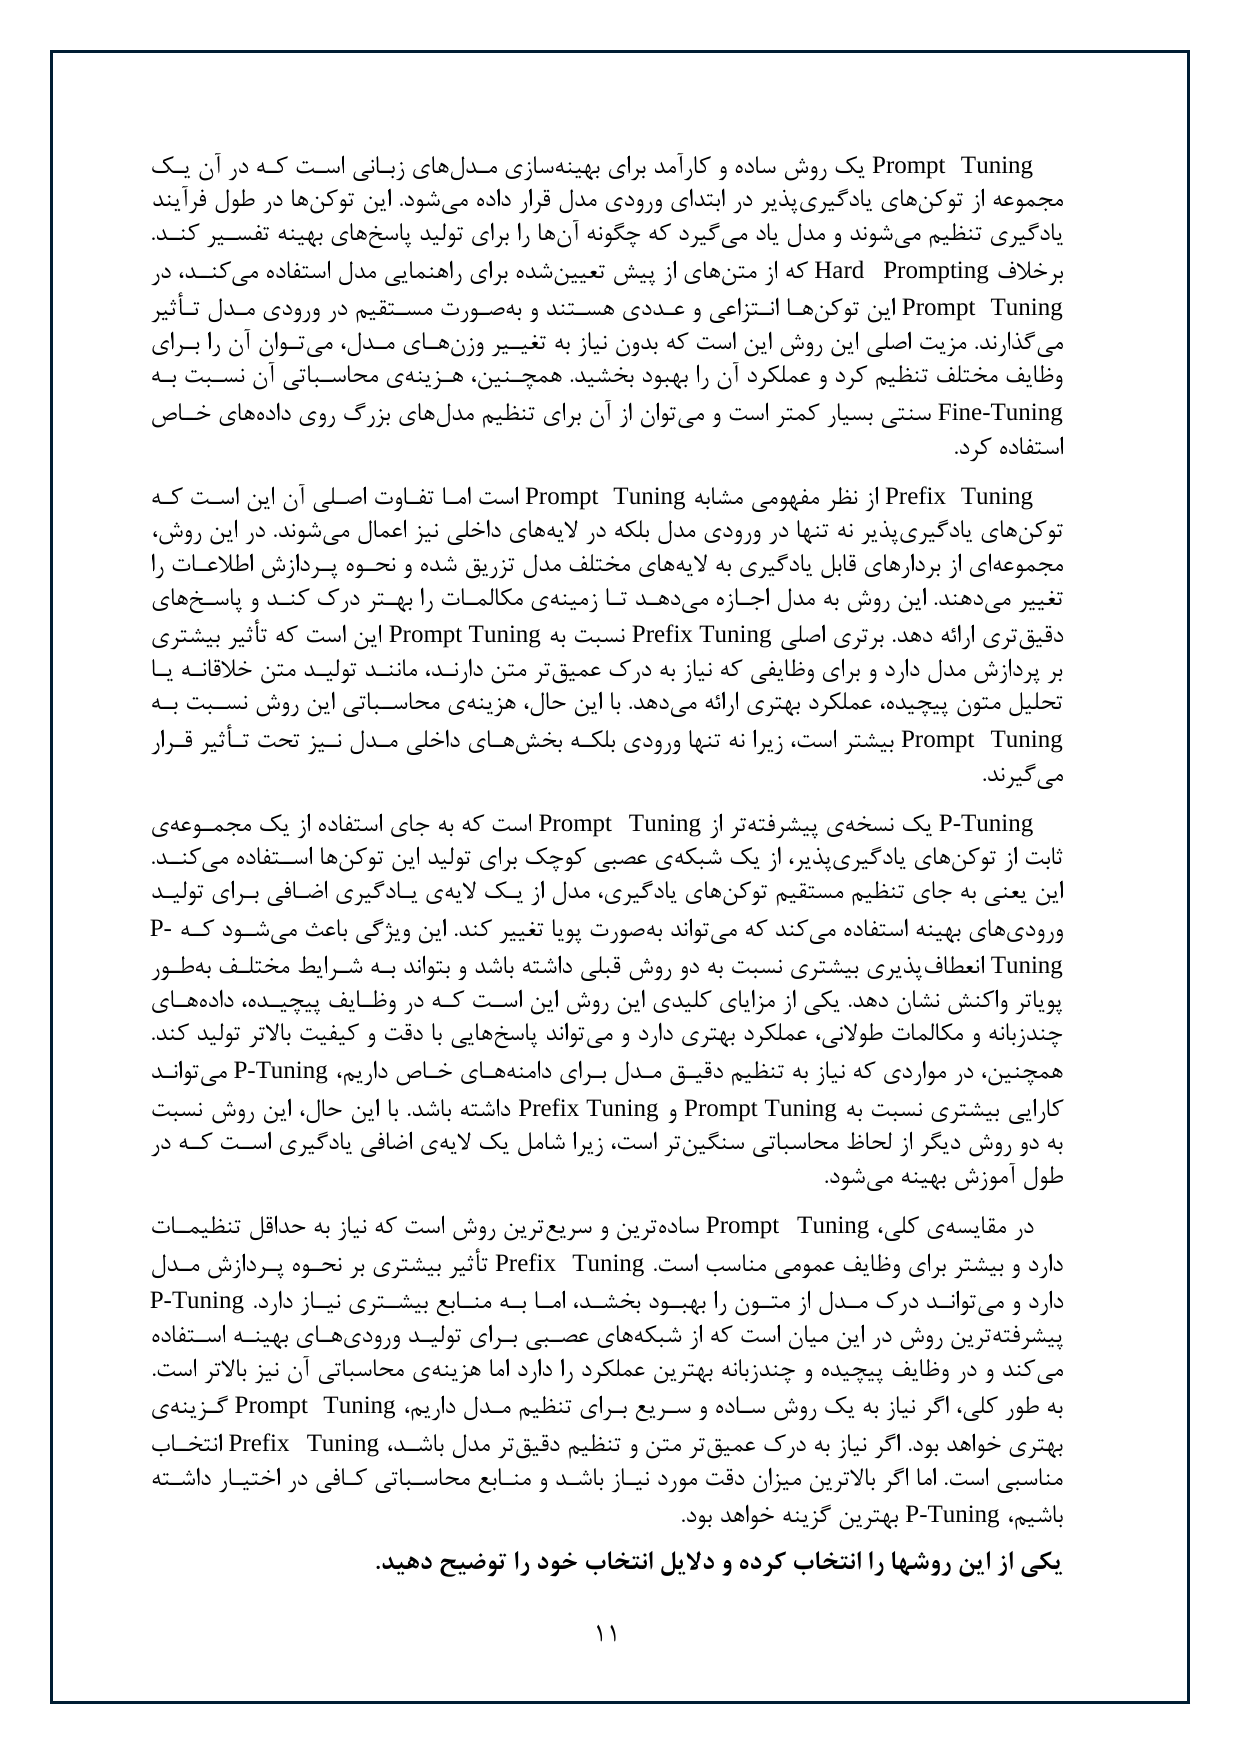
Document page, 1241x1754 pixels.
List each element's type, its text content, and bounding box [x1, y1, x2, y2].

text در مقایسه‌ی کلی، Prompt Tuning ساده‌ترین و سریع‌ترین روش است که نیاز به حداقل تنظیمات دارد و بیشتر برای وظایف عمومی مناسب است. Prefix Tuning تأثیر بیشتری بر نحوه پردازش مدل دارد و می‌تواند درک مدل از متون را بهبود بخشد، اما به منابع بیشتری نیاز دارد. P-Tuning پیشرفته‌ترین روش در این میان است که از شبکه‌های عصبی برای تولید ورودی‌های بهینه استفاده می‌کند و در وظایف پیچیده و چندزبانه بهترین عملکرد را دارد اما هزینه‌ی محاسباتی آن نیز بالاتر است. به طور کلی، اگر نیاز به یک روش ساده و سریع برای تنظیم مدل داریم، Prompt Tuning گزینه‌ی بهتری خواهد بود. اگر نیاز به درک عمیق‌تر متن و تنظیم دقیق‌تر مدل باشد، Prefix Tuning انتخاب مناسبی است. اما اگر بالاترین میزان دقت مورد نیاز باشد و منابع محاسباتی کافی در اختیار داشته باشیم، P-Tuning بهترین گزینه خواهد بود. [150, 1210, 1063, 1533]
text P-Tuning یک نسخه‌ی پیشرفته‌تر از Prompt Tuning است که به جای استفاده از یک مجموعه‌ی ثابت از توکن‌های یادگیری‌پذیر، از یک شبکه‌ی عصبی کوچک برای تولید این توکن‌ها استفاده می‌کند. این یعنی به جای تنظیم مستقیم توکن‌های یادگیری، مدل از یک لایه‌ی یادگیری اضافی برای تولید ورودی‌های بهینه استفاده می‌کند که می‌تواند به‌صورت پویا تغییر کند. این ویژگی باعث می‌شود که P-Tuning انعطاف‌پذیری بیشتری نسبت به دو روش قبلی داشته باشد و بتواند به شرایط مختلف به‌طور پویاتر واکنش نشان دهد. یکی از مزایای کلیدی این روش این است که در وظایف پیچیده، داده‌های چندزبانه و مکالمات طولانی، عملکرد بهتری دارد و می‌تواند پاسخ‌هایی با دقت و کیفیت بالاتر تولید کند. همچنین، در مواردی که نیاز به تنظیم دقیق مدل برای دامنه‌های خاص داریم، P-Tuning می‌تواند کارایی بیشتری نسبت به Prompt Tuning و Prefix Tuning داشته باشد. با این حال، این روش نسبت به دو روش دیگر از لحاظ محاسباتی سنگین‌تر است، زیرا شامل یک لایه‌ی اضافی یادگیری است که در طول آموزش بهینه می‌شود. [150, 808, 1063, 1193]
text Prefix Tuning از نظر مفهومی مشابه Prompt Tuning است اما تفاوت اصلی آن این است که توکن‌های یادگیری‌پذیر نه تنها در ورودی مدل بلکه در لایه‌های داخلی نیز اعمال می‌شوند. در این روش، مجموعه‌ای از بردارهای قابل یادگیری به لایه‌های مختلف مدل تزریق شده و نحوه پردازش اطلاعات را تغییر می‌دهند. این روش به مدل اجازه می‌دهد تا زمینه‌ی مکالمات را بهتر درک کند و پاسخ‌های دقیق‌تری ارائه دهد. برتری اصلی Prefix Tuning نسبت به Prompt Tuning این است که تأثیر بیشتری بر پردازش مدل دارد و برای وظایفی که نیاز به درک عمیق‌تر متن دارند، مانند تولید متن خلاقانه یا تحلیل متون پیچیده، عملکرد بهتری ارائه می‌دهد. با این حال، هزینه‌ی محاسباتی این روش نسبت به Prompt Tuning بیشتر است، زیرا نه تنها ورودی بلکه بخش‌های داخلی مدل نیز تحت تأثیر قرار می‌گیرند. [150, 481, 1063, 791]
text یکی از این روشها را انتخاب کرده و دلایل انتخاب خود را توضیح دهید. [150, 1550, 1063, 1579]
text Prompt Tuning یک روش ساده و کارآمد برای بهینه‌سازی مدل‌های زبانی است که در آن یک مجموعه از توکن‌های یادگیری‌پذیر در ابتدای ورودی مدل قرار داده می‌شود. این توکن‌ها در طول فرآیند یادگیری تنظیم می‌شوند و مدل یاد می‌گیرد که چگونه آن‌ها را برای تولید پاسخ‌های بهینه تفسیر کند. برخلاف Hard Prompting که از متن‌های از پیش تعیین‌شده برای راهنمایی مدل استفاده می‌کند، در Prompt Tuning این توکن‌ها انتزاعی و عددی هستند و به‌صورت مستقیم در ورودی مدل تأثیر می‌گذارند. مزیت اصلی این روش این است که بدون نیاز به تغییر وزن‌های مدل، می‌توان آن را برای وظایف مختلف تنظیم کرد و عملکرد آن را بهبود بخشید. همچنین، هزینه‌ی محاسباتی آن نسبت به Fine-Tuning سنتی بسیار کمتر است و می‌توان از آن برای تنظیم مدل‌های بزرگ روی داده‌های خاص استفاده کرد. [150, 150, 1063, 464]
